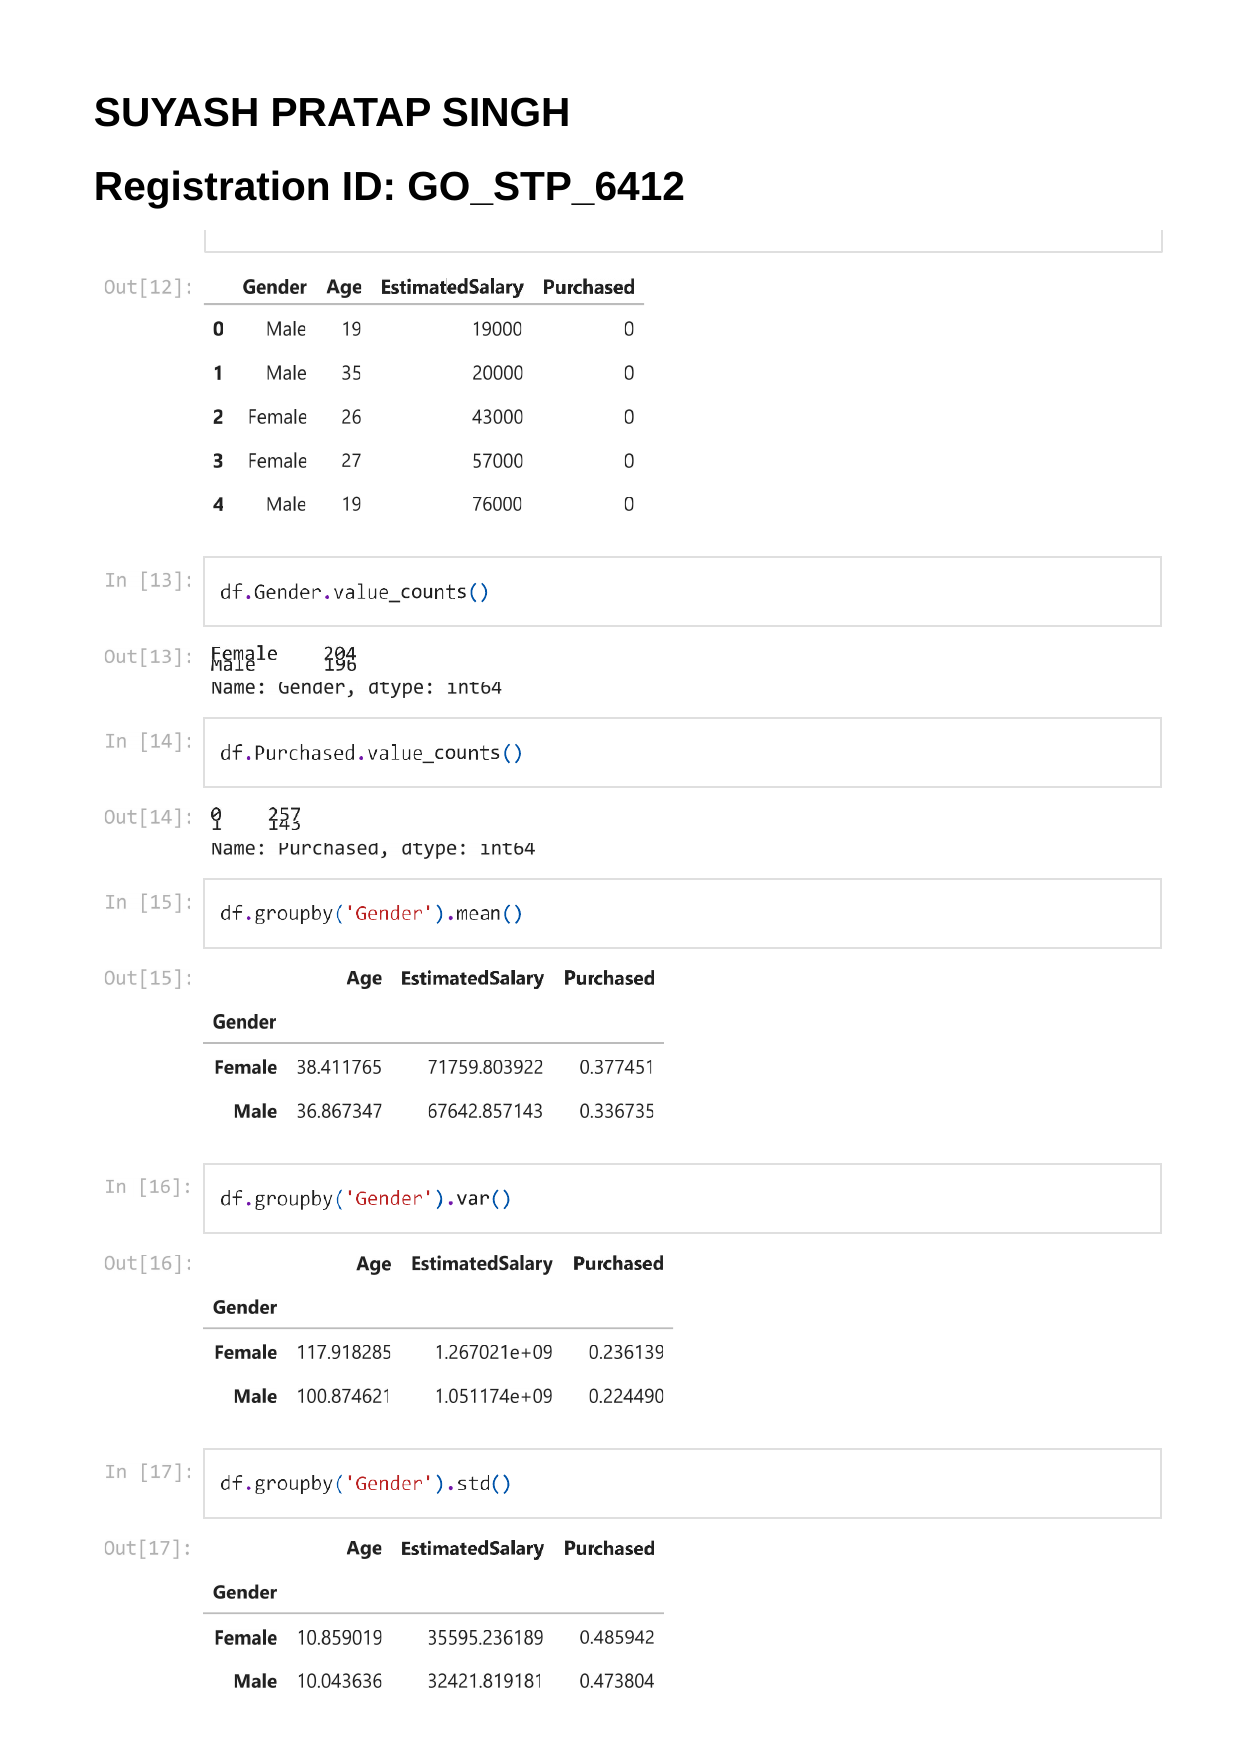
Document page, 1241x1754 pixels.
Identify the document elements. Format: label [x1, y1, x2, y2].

picture [104, 1539, 189, 1559]
picture [457, 909, 489, 920]
picture [221, 904, 342, 924]
picture [214, 365, 221, 380]
picture [213, 409, 223, 424]
picture [234, 1103, 277, 1118]
picture [402, 970, 544, 989]
picture [267, 365, 306, 380]
picture [213, 497, 223, 511]
picture [436, 1345, 552, 1359]
picture [298, 1673, 382, 1688]
picture [267, 496, 306, 511]
picture [297, 1060, 381, 1074]
picture [106, 1463, 190, 1482]
picture [458, 1475, 489, 1490]
picture [243, 279, 307, 294]
picture [342, 409, 361, 424]
picture [212, 682, 502, 698]
picture [624, 453, 634, 468]
picture [624, 321, 634, 336]
picture [356, 1190, 422, 1205]
picture [580, 1673, 654, 1688]
picture [565, 970, 654, 985]
picture [298, 1388, 388, 1403]
picture [213, 1584, 277, 1599]
picture [346, 971, 382, 989]
picture [104, 808, 190, 828]
picture [215, 1344, 277, 1359]
picture [624, 365, 634, 380]
picture [473, 321, 522, 336]
picture [565, 1540, 654, 1555]
picture [402, 1540, 544, 1560]
picture [436, 1388, 552, 1403]
picture [221, 1189, 342, 1210]
picture [473, 453, 523, 468]
picture [104, 648, 190, 667]
picture [428, 1630, 543, 1645]
picture [297, 1103, 382, 1118]
picture [544, 278, 634, 294]
picture [213, 321, 223, 336]
picture [213, 1014, 276, 1029]
picture [469, 745, 489, 760]
picture [215, 1059, 277, 1074]
picture [326, 279, 362, 298]
picture [580, 1630, 654, 1644]
picture [221, 583, 388, 599]
picture [589, 1388, 664, 1403]
picture [212, 843, 535, 859]
picture [213, 1299, 277, 1314]
picture [428, 1673, 540, 1688]
picture [473, 365, 523, 380]
picture [211, 807, 300, 830]
picture [249, 452, 307, 468]
picture [624, 409, 634, 424]
picture [104, 278, 190, 298]
picture [106, 893, 190, 913]
picture [106, 571, 190, 591]
picture [298, 1345, 391, 1359]
picture [104, 1255, 190, 1274]
picture [234, 1388, 277, 1403]
picture [249, 409, 307, 424]
picture [428, 1103, 542, 1118]
picture [428, 1060, 543, 1074]
picture [473, 497, 522, 511]
picture [211, 645, 356, 671]
picture [342, 365, 361, 380]
picture [356, 1256, 391, 1275]
picture [342, 453, 361, 467]
picture [356, 1475, 422, 1490]
picture [435, 584, 455, 599]
picture [382, 278, 524, 298]
picture [412, 1255, 553, 1275]
picture [106, 732, 190, 752]
picture [298, 1630, 382, 1645]
picture [104, 969, 190, 989]
picture [215, 1629, 277, 1645]
picture [221, 744, 422, 760]
picture [574, 1255, 663, 1270]
picture [624, 497, 634, 511]
picture [589, 1345, 663, 1359]
picture [267, 321, 306, 336]
picture [221, 1474, 342, 1494]
picture [346, 1541, 382, 1559]
picture [343, 321, 361, 336]
picture [213, 453, 223, 468]
picture [106, 1178, 189, 1197]
picture [472, 409, 523, 424]
picture [356, 905, 422, 920]
picture [580, 1103, 654, 1118]
picture [343, 496, 361, 511]
picture [580, 1060, 652, 1074]
picture [234, 1673, 277, 1688]
